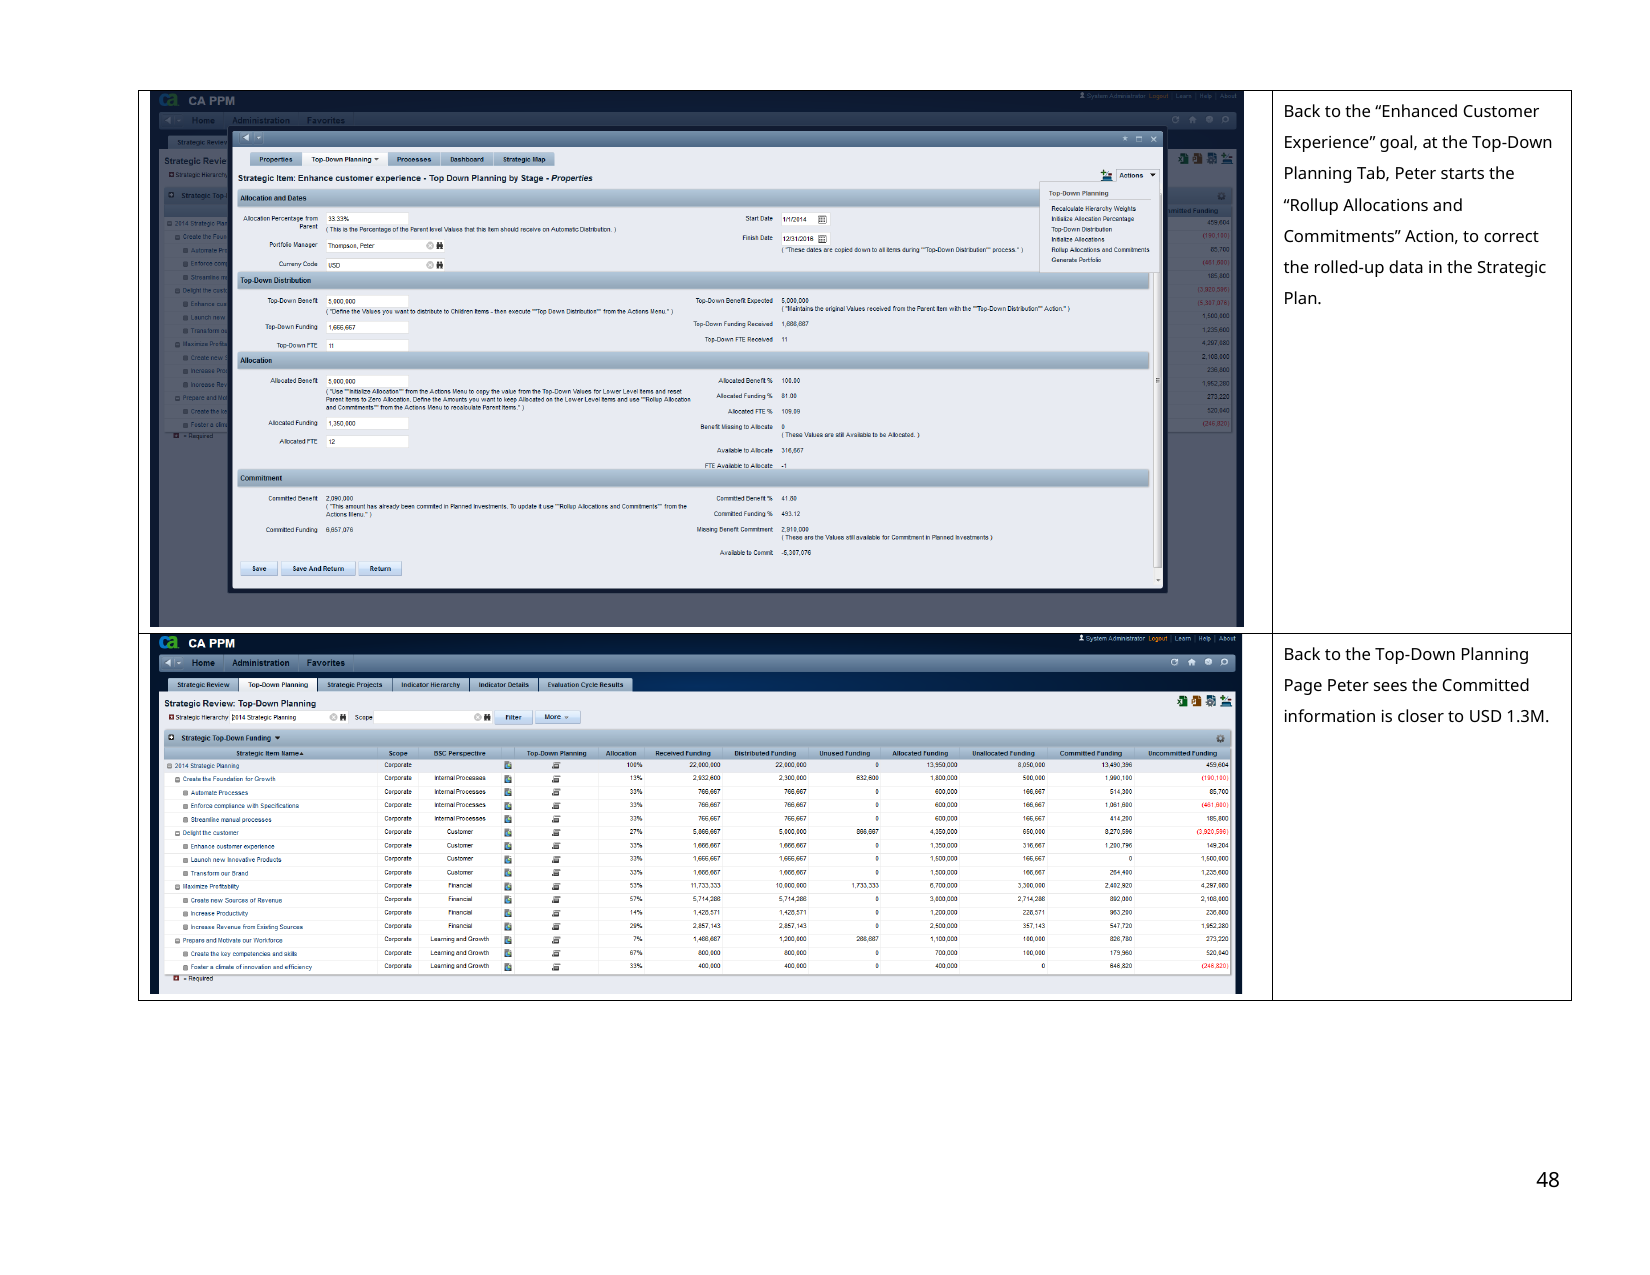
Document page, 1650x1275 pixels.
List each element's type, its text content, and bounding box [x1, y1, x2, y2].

table_cell [139, 91, 1272, 633]
picture [150, 634, 1243, 994]
table_cell Back to the “Enhanced Customer Experience” goal, at the Top-Down Planning Tab, Peter starts the “Rollup Allocations and Commitments” Action, to correct the rolled-up data in the Strategic Plan. [1273, 91, 1571, 633]
table_cell Back to the Top-Down Planning Page Peter sees the Committed information is closer to USD 1.3M. [1273, 634, 1571, 1000]
picture [150, 91, 1244, 627]
table_cell [139, 634, 1272, 1000]
